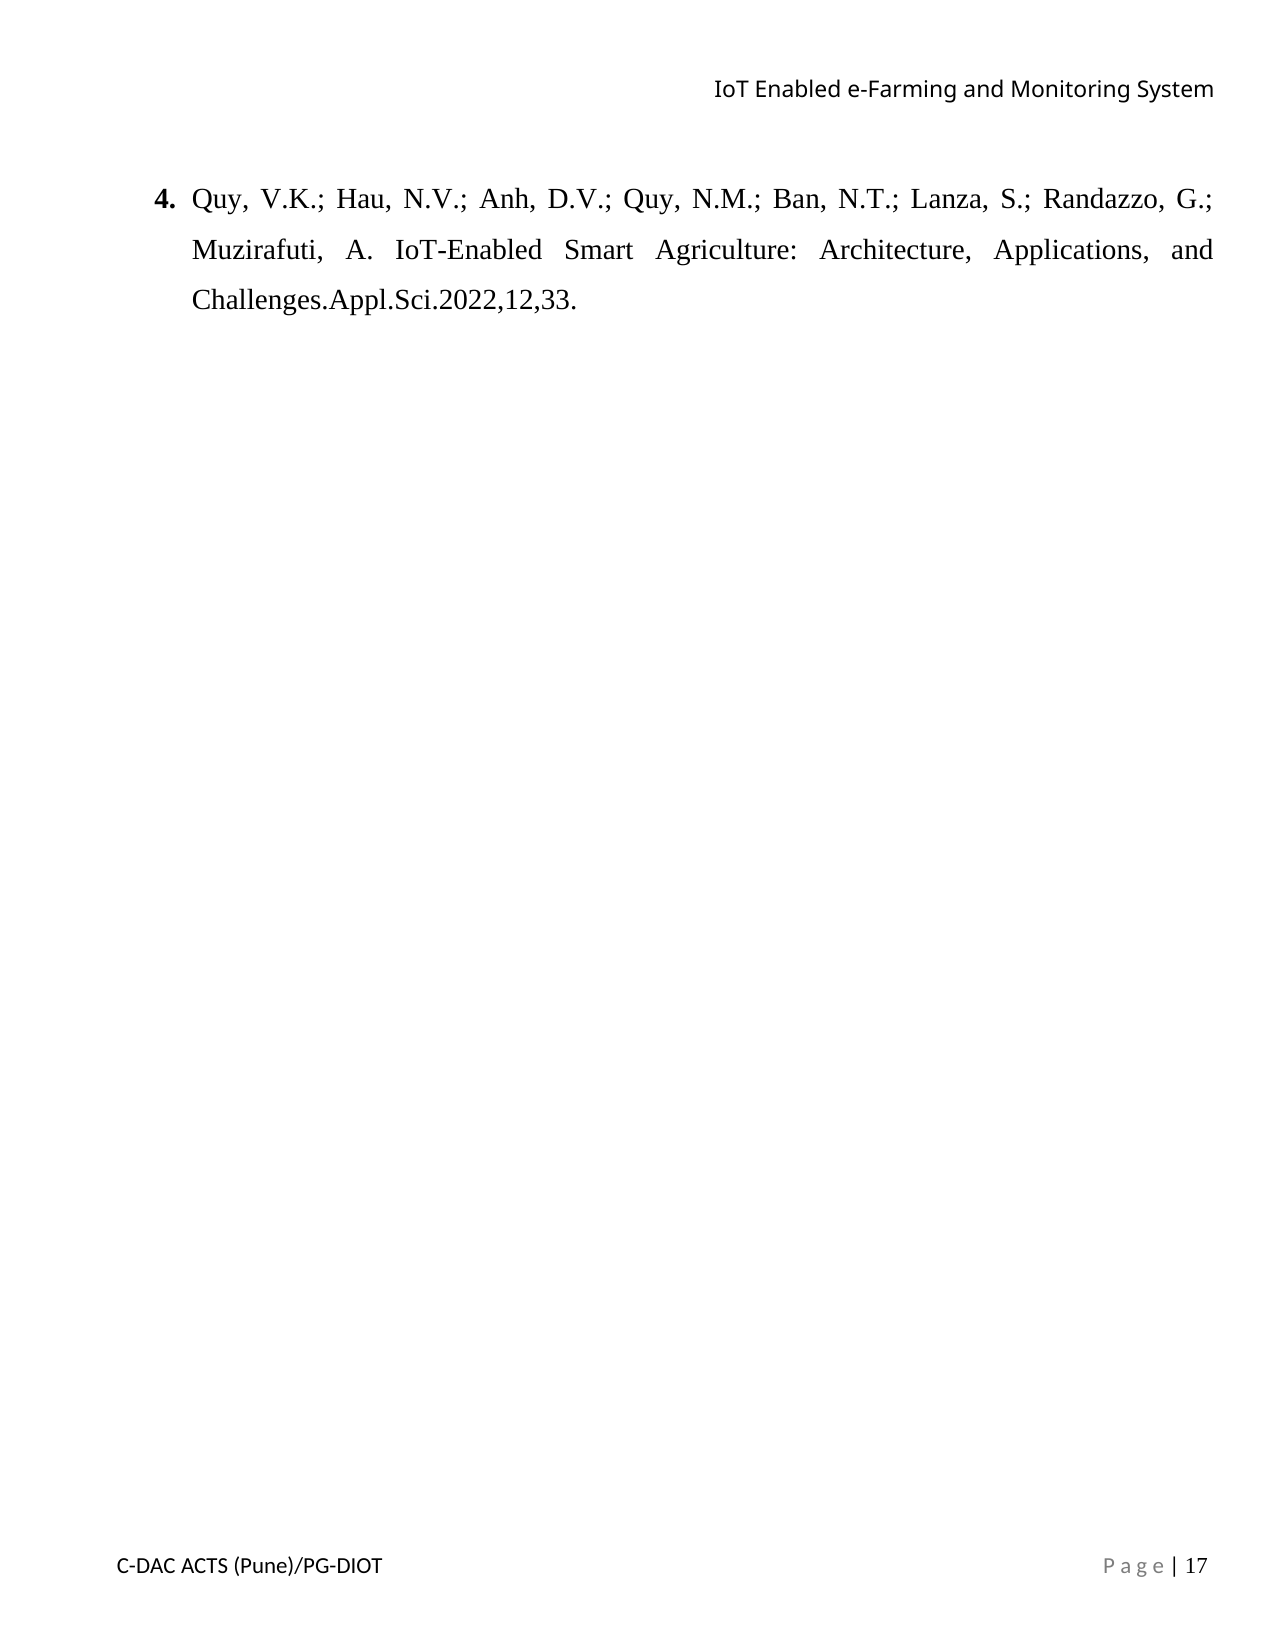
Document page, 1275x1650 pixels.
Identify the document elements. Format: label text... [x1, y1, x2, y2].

list Quy, V.K.; Hau, N.V.; Anh, D.V.; Quy, N.M.; Ban, N.T.; Lanza, S.; Randazzo, G.; Muzirafuti, A. IoT-Enabled Smart Agriculture: Architecture, Applications, and Challenges.Appl.Sci.2022,12,33. [154, 181, 1214, 316]
